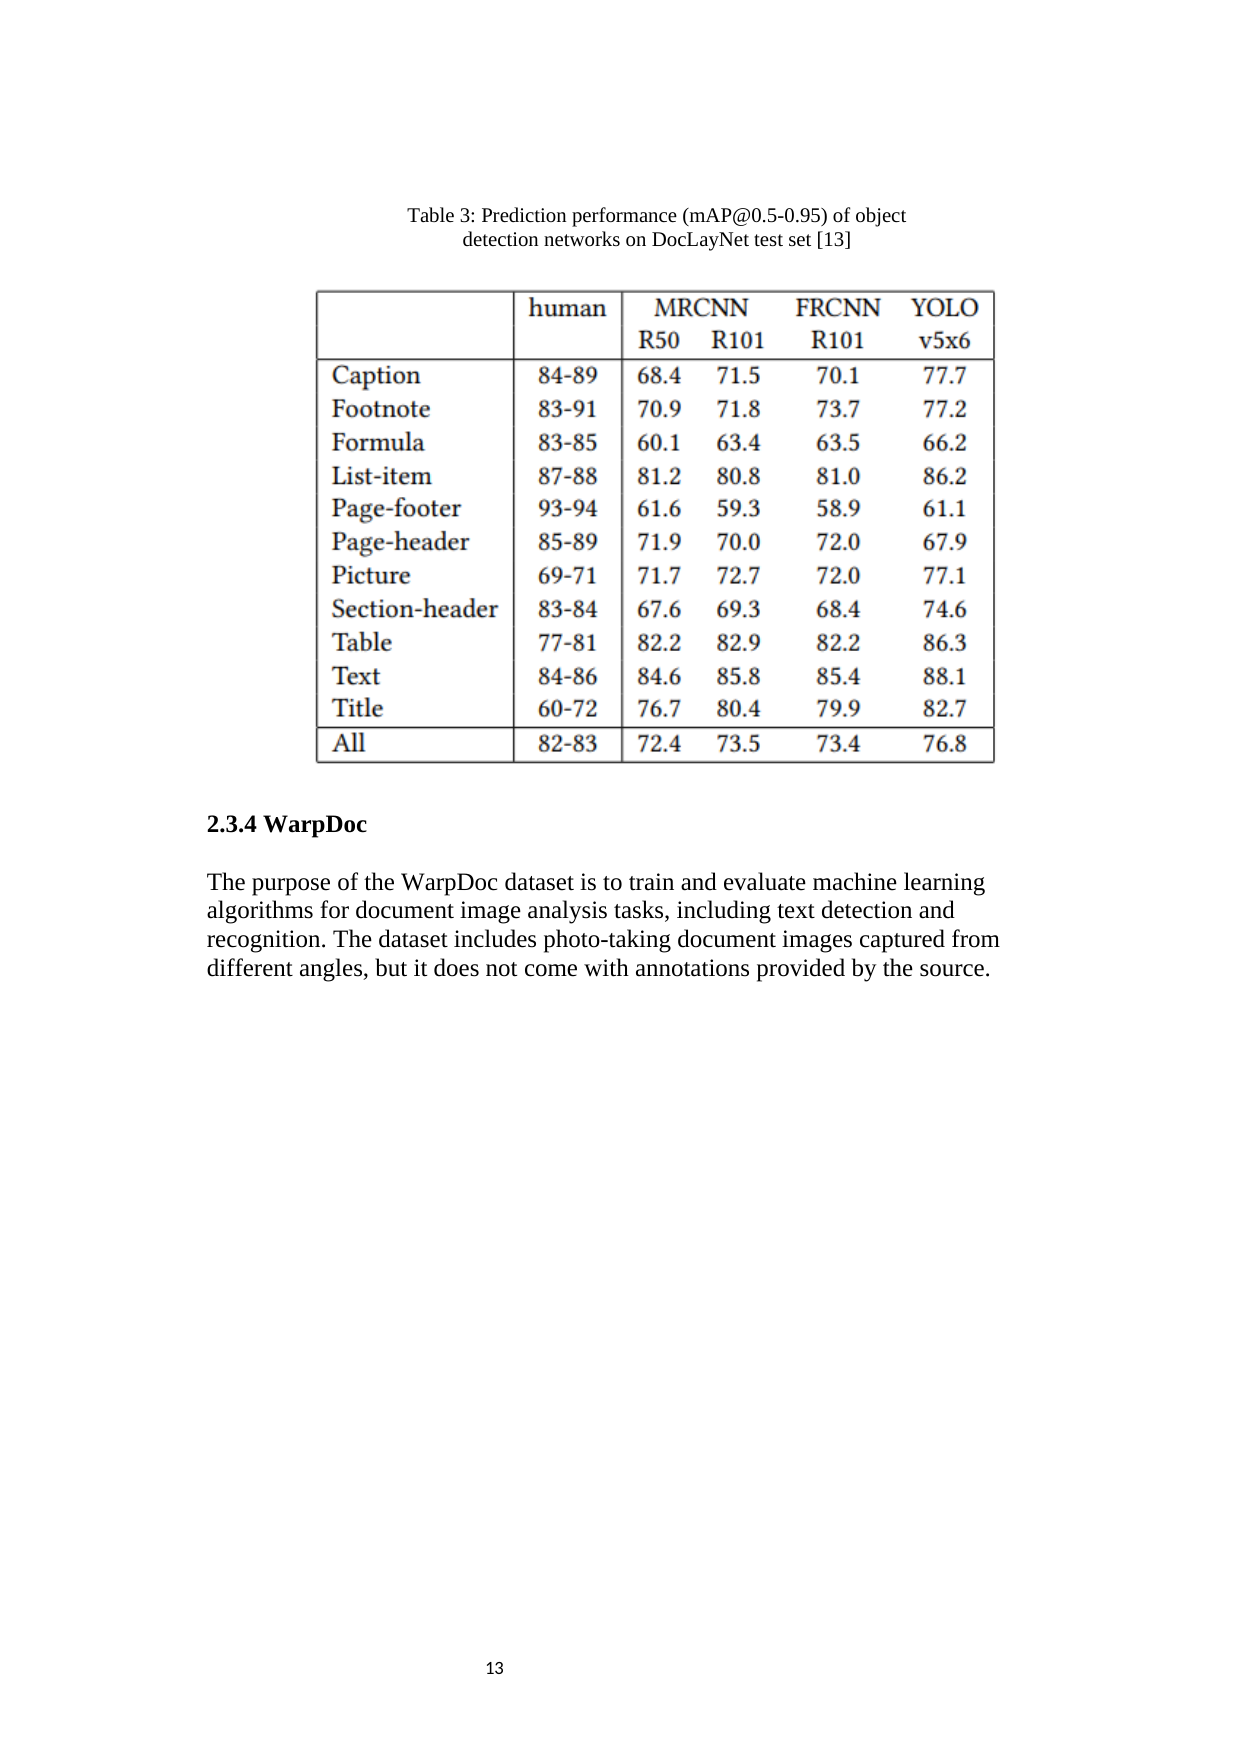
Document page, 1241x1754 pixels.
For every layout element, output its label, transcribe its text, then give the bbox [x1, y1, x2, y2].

list detection networks on DocLayNet test set [13] [207, 227, 1063, 251]
text 2.3.4 WarpDoc [207, 809, 1063, 838]
picture [303, 274, 1010, 781]
text The purpose of the WarpDoc dataset is to train and evaluate machine learning algorithms for document image analysis tasks, including text detection and recognition. The dataset includes photo-taking document images captured from different angles, but it does not come with annotations provided by the source. [207, 867, 1063, 982]
list Table 3: Prediction performance (mAP@0.5-0.95) of object [207, 203, 1063, 227]
